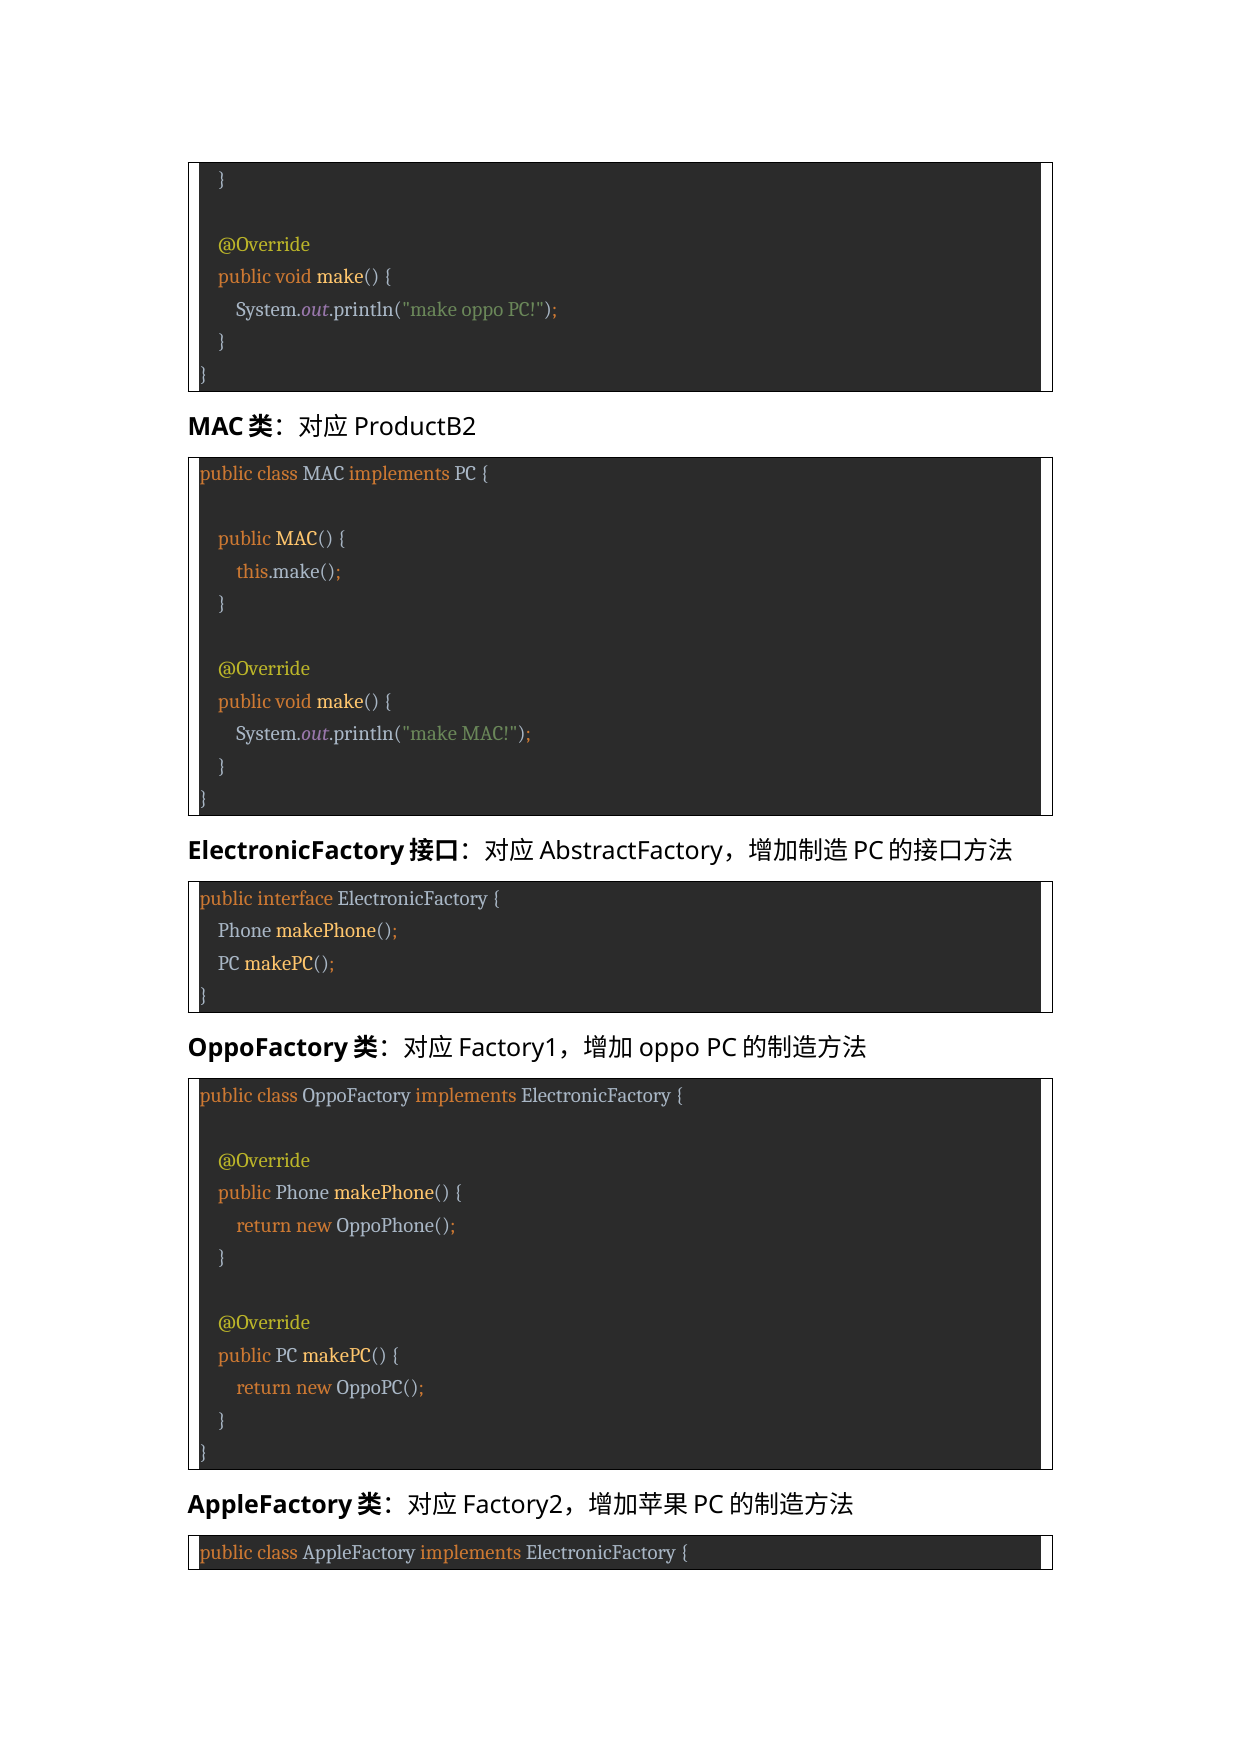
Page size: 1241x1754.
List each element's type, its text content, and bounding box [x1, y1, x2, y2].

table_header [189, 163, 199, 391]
text OppoFactory类：对应Factory1，增加oppo PC的制造方法 [187, 1013, 1053, 1078]
text ElectronicFactory接口：对应AbstractFactory，增加制造PC的接口方法 [187, 816, 1053, 881]
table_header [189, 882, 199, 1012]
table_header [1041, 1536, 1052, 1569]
text MAC类：对应ProductB2 [187, 392, 1053, 457]
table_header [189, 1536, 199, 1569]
text AppleFactory类：对应Factory2，增加苹果PC的制造方法 [187, 1470, 1053, 1535]
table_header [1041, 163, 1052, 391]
